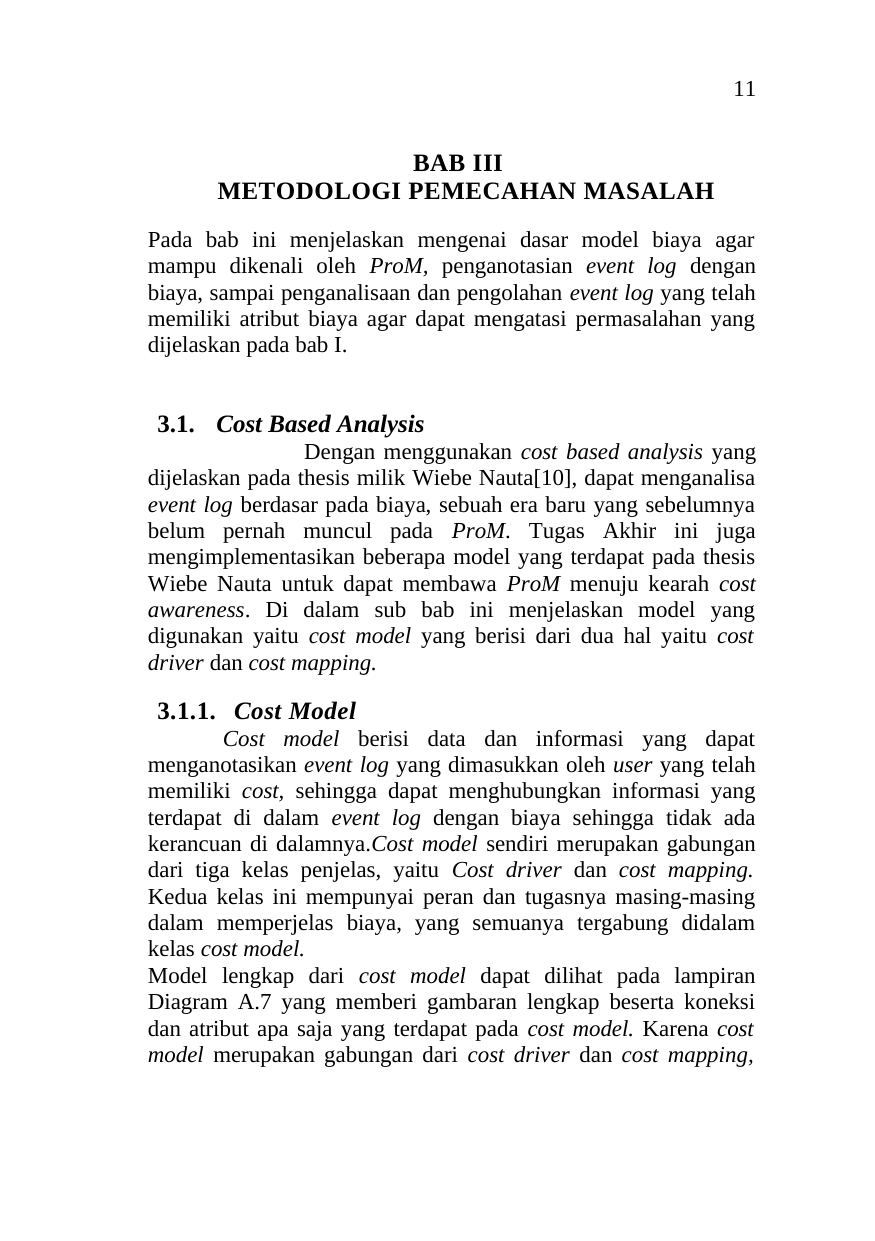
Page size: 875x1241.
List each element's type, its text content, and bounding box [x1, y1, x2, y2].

subtitle BAB III METODOLOGI PEMECAHAN MASALAH [148, 148, 756, 205]
text Cost model berisi data dan informasi yang dapat menganotasikan event log yang dimasukkan oleh user yang telah memiliki cost, sehingga dapat menghubungkan informasi yang terdapat di dalam event log dengan biaya sehingga tidak ada kerancuan di dalamnya.Cost model sendiri merupakan gabungan dari tiga kelas penjelas, yaitu Cost driver dan cost mapping. Kedua kelas ini mempunyai peran dan tugasnya masing-masing dalam memperjelas biaya, yang semuanya tergabung didalam kelas cost model. [148, 725, 756, 962]
subtitle Cost Based Analysis [157, 409, 756, 438]
text Dengan menggunakan cost based analysis yang dijelaskan pada thesis milik Wiebe Nauta[10], dapat menganalisa event log berdasar pada biaya, sebuah era baru yang sebelumnya belum pernah muncul pada ProM. Tugas Akhir ini juga mengimplementasikan beberapa model yang terdapat pada thesis Wiebe Nauta untuk dapat membawa ProM menuju kearah cost awareness. Di dalam sub bab ini menjelaskan model yang digunakan yaitu cost model yang berisi dari dua hal yaitu cost driver dan cost mapping. [148, 438, 756, 675]
subtitle Cost Model [157, 696, 756, 725]
text Pada bab ini menjelaskan mengenai dasar model biaya agar mampu dikenali oleh ProM, penganotasian event log dengan biaya, sampai penganalisaan dan pengolahan event log yang telah memiliki atribut biaya agar dapat mengatasi permasalahan yang dijelaskan pada bab I. [148, 226, 756, 358]
